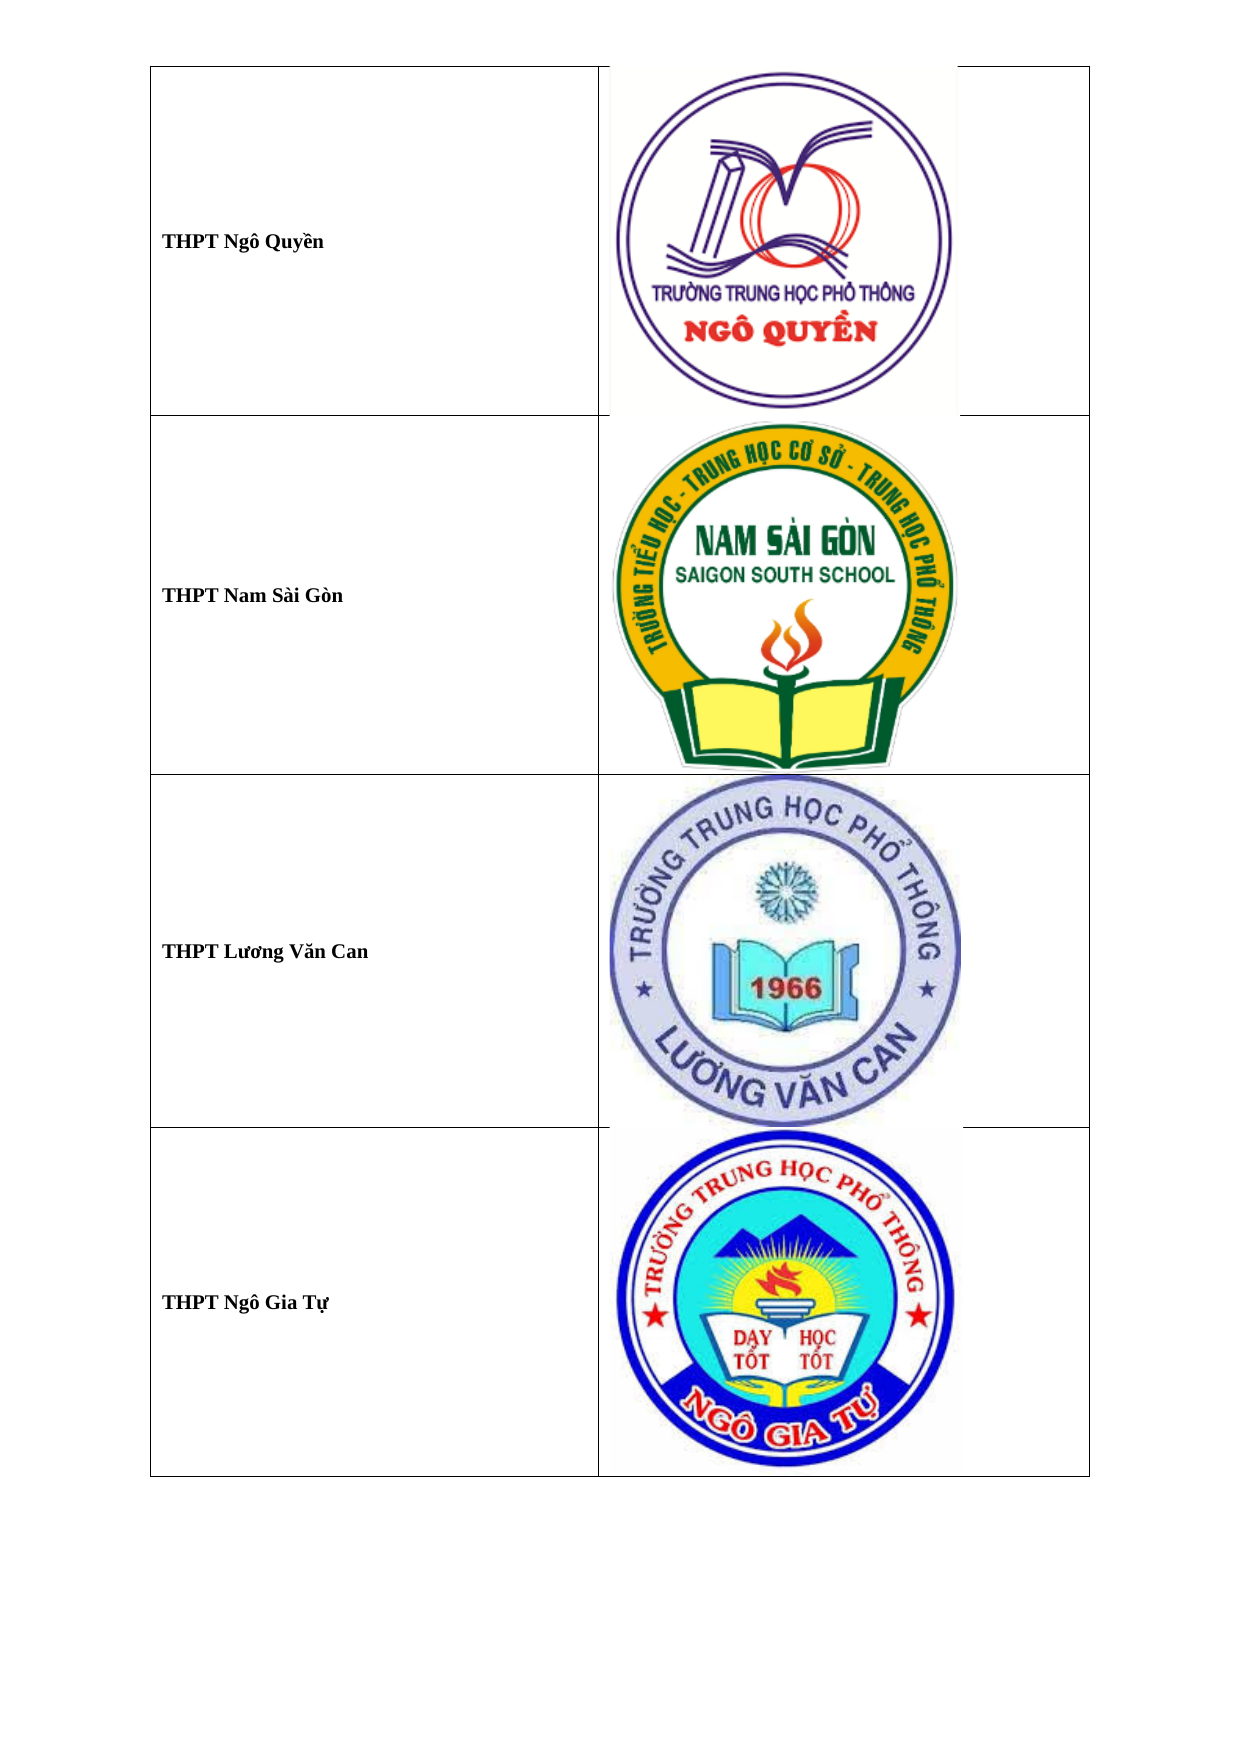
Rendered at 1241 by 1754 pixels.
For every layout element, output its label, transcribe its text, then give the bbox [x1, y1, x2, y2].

table_cell [599, 67, 609, 415]
table_cell [599, 1128, 609, 1476]
table_cell [599, 416, 609, 774]
table_cell THPT Ngô Gia Tự [151, 1128, 598, 1476]
table_cell THPT Ngô Quyền [151, 67, 598, 415]
picture [609, 66, 961, 774]
table_cell [958, 67, 1089, 415]
picture [609, 775, 964, 1476]
table_cell THPT Lương Văn Can [151, 775, 598, 1127]
table_cell [599, 775, 609, 1127]
table_cell [964, 1128, 1089, 1476]
table_cell THPT Nam Sài Gòn [151, 416, 598, 774]
table_cell [961, 416, 1089, 774]
table_cell [961, 775, 1089, 1127]
